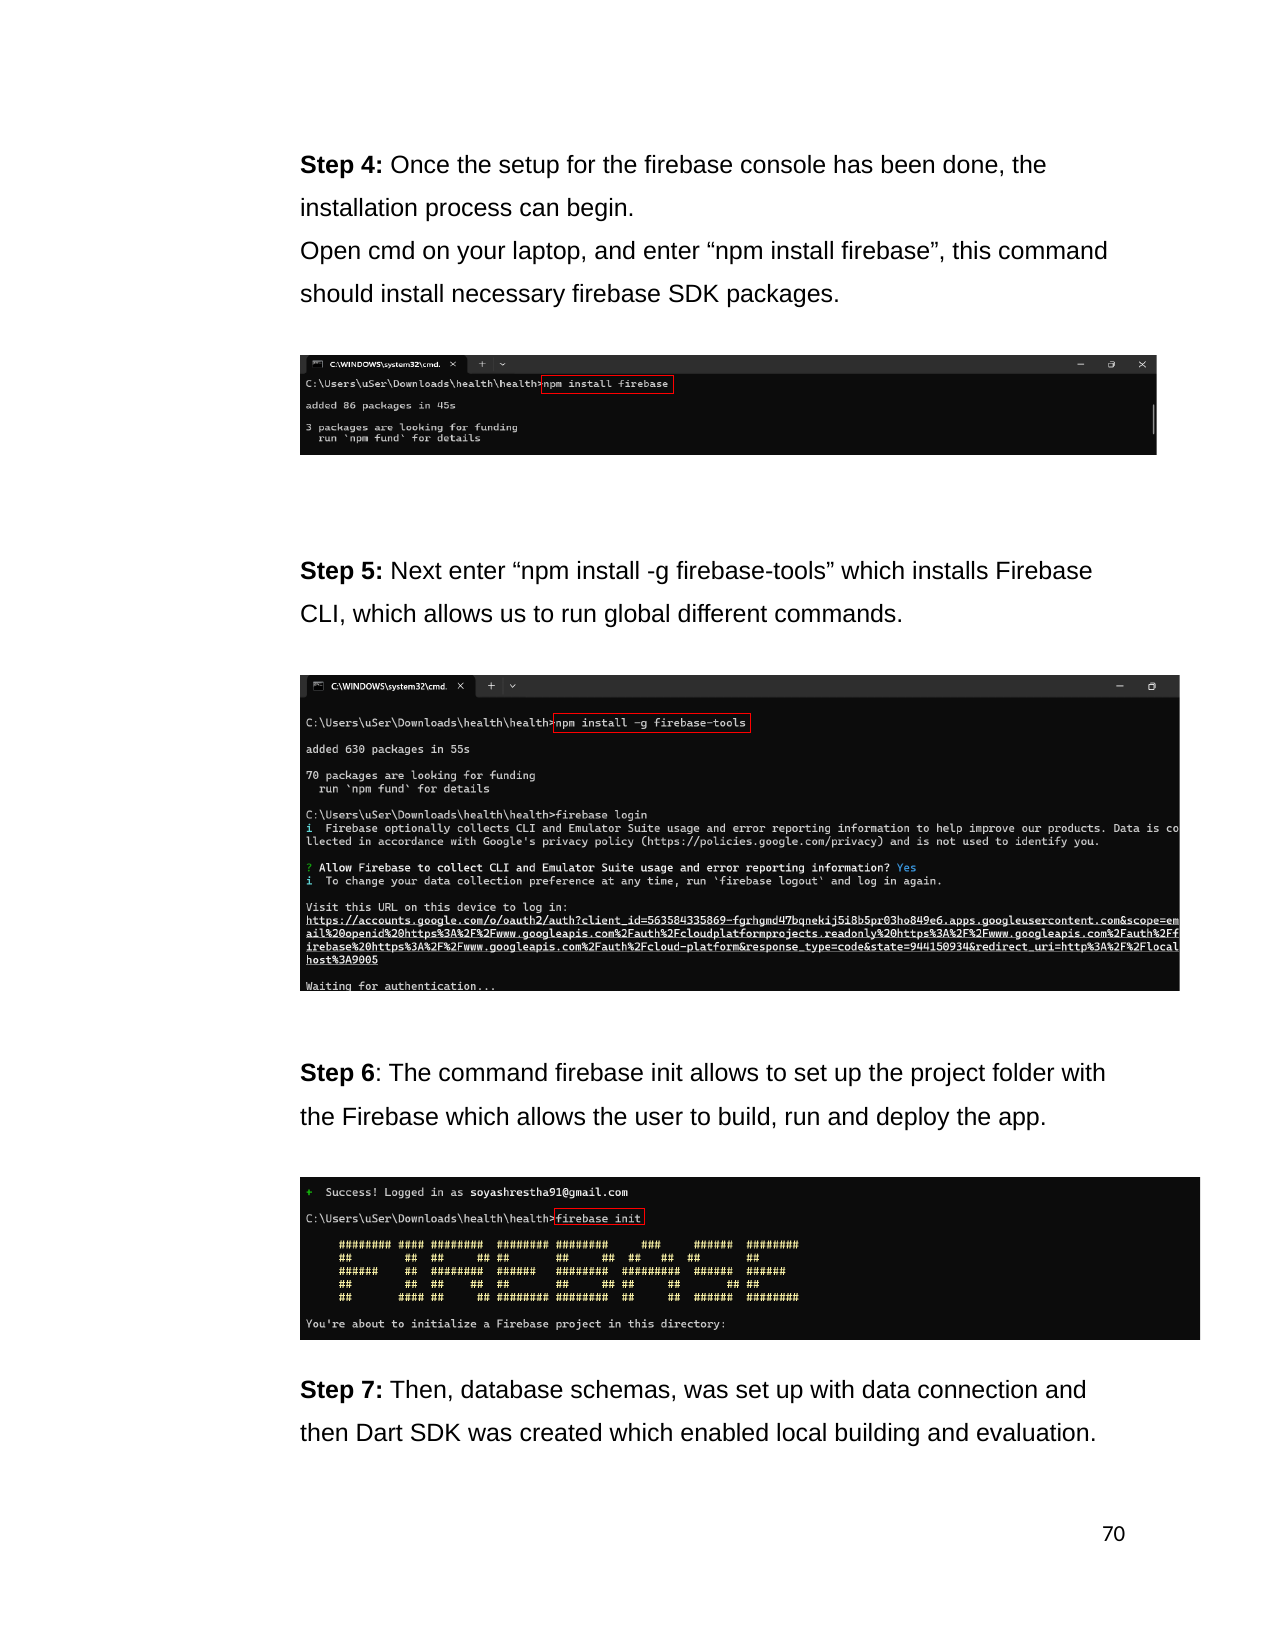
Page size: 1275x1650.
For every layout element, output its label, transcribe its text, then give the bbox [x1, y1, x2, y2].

picture [300, 1177, 1200, 1340]
list Step 7: Then, database schemas, was set up with data connection and then Dart SDK was created which enabled local building and evaluation. [300, 1374, 1125, 1446]
list Open cmd on your laptop, and enter “npm install firebase”, this command should install necessary firebase SDK packages. [300, 236, 1125, 308]
list Step 4: Once the setup for the firebase console has been done, the installation process can begin. [300, 150, 1125, 222]
picture [300, 675, 1180, 991]
picture [300, 355, 1157, 455]
list Step 5: Next enter “npm install -g firebase-tools” which installs Firebase CLI, which allows us to run global different commands. [300, 556, 1125, 628]
list Step 6: The command firebase init allows to set up the project folder with the Firebase which allows the user to build, run and deploy the app. [300, 1058, 1125, 1130]
